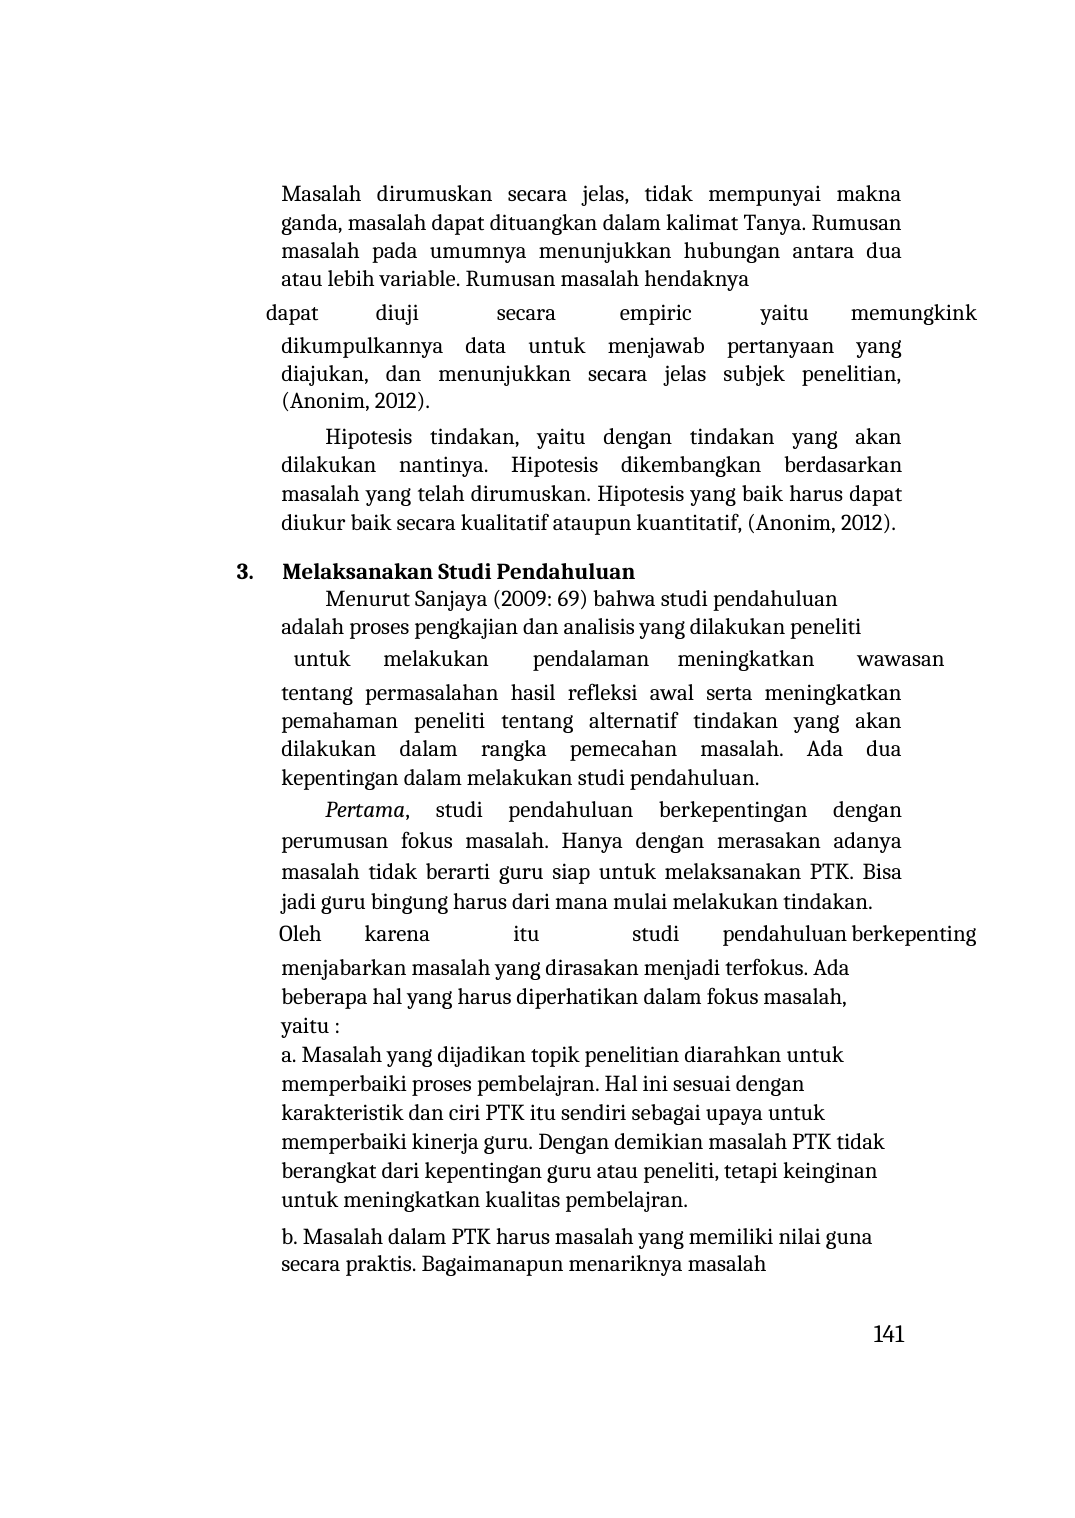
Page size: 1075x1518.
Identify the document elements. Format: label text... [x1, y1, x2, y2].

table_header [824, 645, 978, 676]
text 141 [150, 1323, 904, 1348]
text dikumpulkannya data untuk menjawab pertanyaan yang diajukan, dan menunjukkan secara jelas subjek penelitian, (Anonim, 2012). [281, 333, 902, 414]
text menjabarkan masalah yang dirasakan menjadi terfokus. Ada beberapa hal yang harus diperhatikan dalam fokus masalah, yaitu : a. Masalah yang dijadikan topik penelitian diarahkan untuk memperbaiki proses pembelajran. Hal ini sesuai dengan karakteristik dan ciri PTK itu sendiri sebagai upaya untuk memperbaiki kinerja guru. Dengan demikian masalah PTK tidak berangkat dari kepentingan guru atau peneliti, tetapi keinginan untuk meningkatkan kualitas pembelajran. [281, 955, 910, 1213]
text b. Masalah dalam PTK harus masalah yang memiliki nilai guna secara praktis. Bagaimanapun menariknya masalah [281, 1224, 910, 1277]
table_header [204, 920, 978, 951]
text tentang permasalahan hasil refleksi awal serta meningkatkan pemahaman peneliti tentang alternatif tindakan yang akan dilakukan dalam rangka pemecahan masalah. Ada dua kepentingan dalam melakukan studi pendahuluan. [281, 680, 902, 791]
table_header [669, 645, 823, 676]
text Masalah dirumuskan secara jelas, tidak mempunyai makna ganda, masalah dapat dituangkan dalam kalimat Tanya. Rumusan masalah pada umumnya menunjukkan hubungan antara dua atau lebih variable. Rumusan masalah hendaknya [281, 181, 902, 292]
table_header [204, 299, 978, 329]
text Hipotesis tindakan, yaitu dengan tindakan yang akan dilakukan nantinya. Hipotesis dikembangkan berdasarkan masalah yang telah dirumuskan. Hipotesis yang baik harus dapat diukur baik secara kualitatif ataupun kuantitatif, (Anonim, 2012). [281, 424, 903, 536]
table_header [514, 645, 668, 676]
text Pertama, studi pendahuluan berkepentingan dengan perumusan fokus masalah. Hanya dengan merasakan adanya masalah tidak berarti guru siap untuk melaksanakan PTK. Bisa jadi guru bingung harus dari mana mulai melakukan tindakan. [281, 793, 902, 916]
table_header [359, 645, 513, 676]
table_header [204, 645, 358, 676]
text 3. Melaksanakan Studi Pendahuluan Menurut Sanjaya (2009: 69) bahwa studi pendahuluan adalah proses pengkajian dan analisis yang dilakukan peneliti [237, 559, 910, 640]
